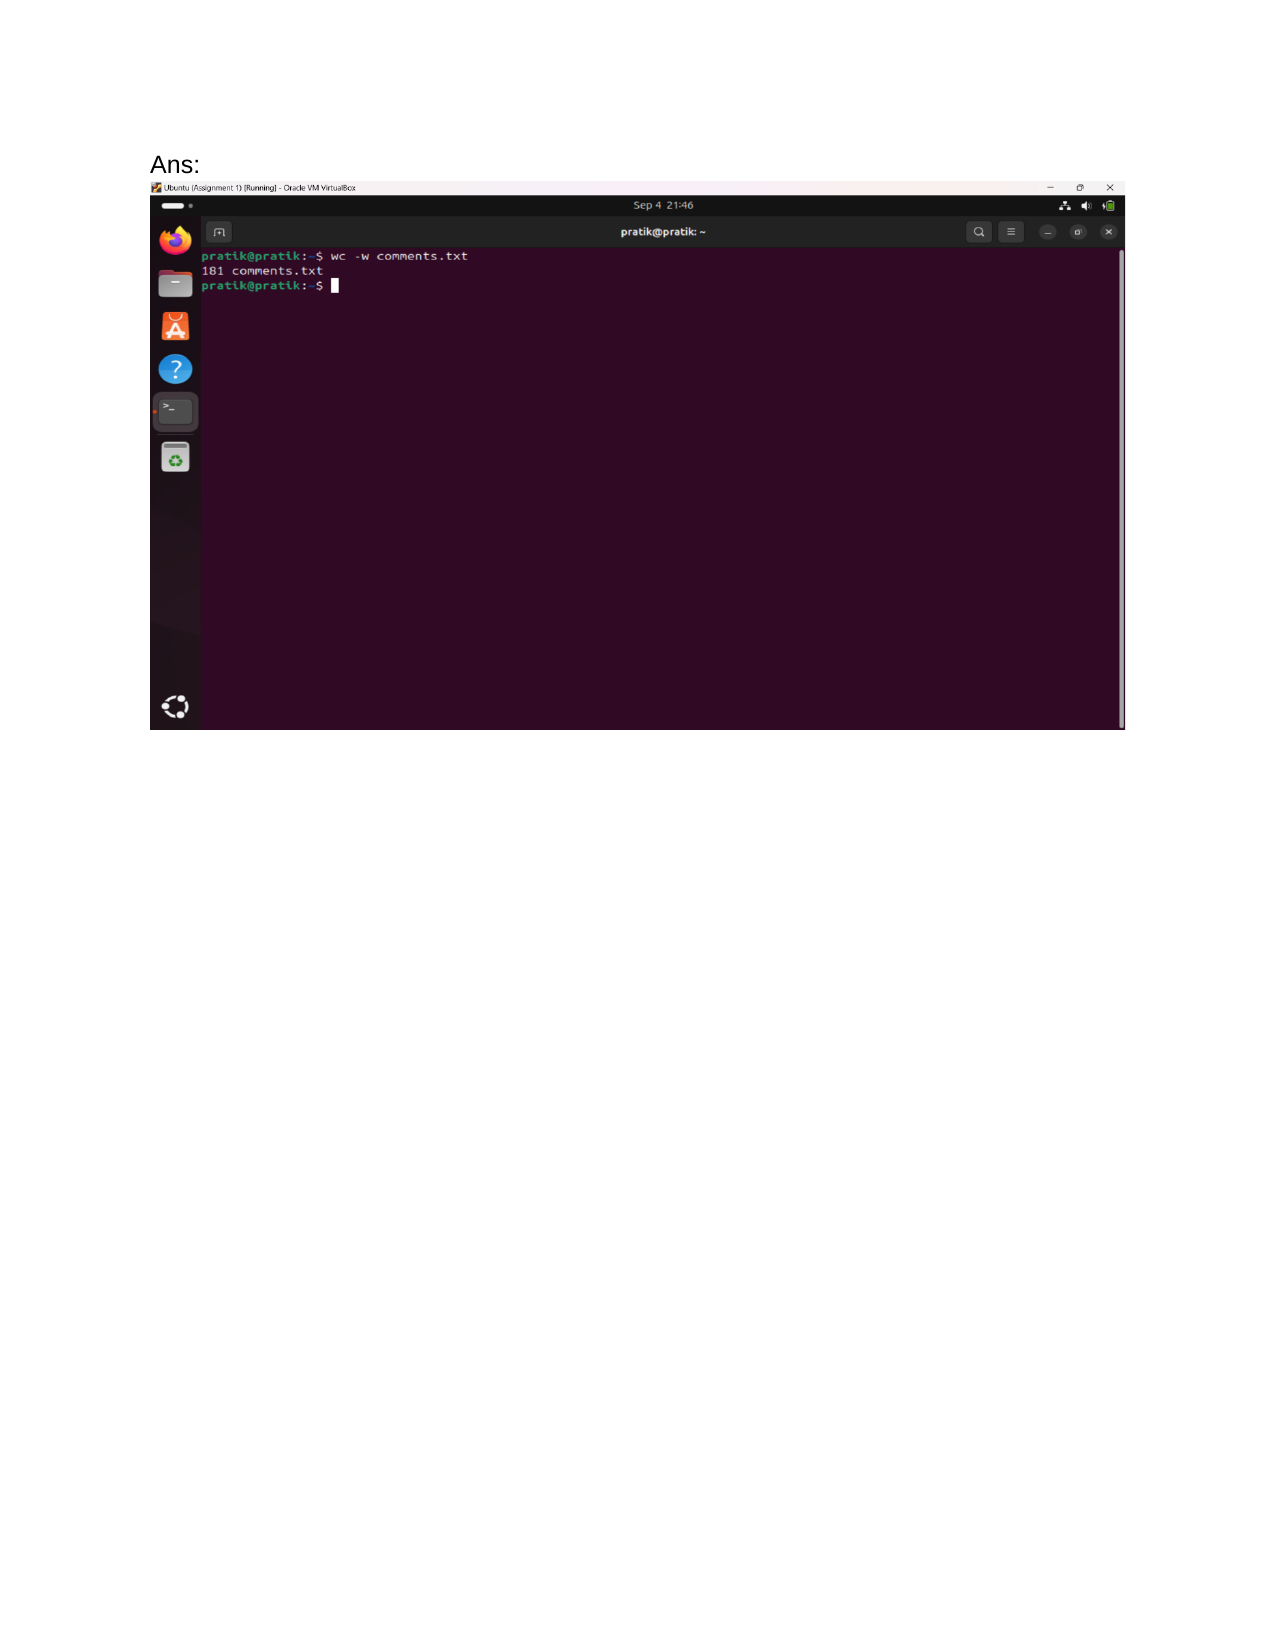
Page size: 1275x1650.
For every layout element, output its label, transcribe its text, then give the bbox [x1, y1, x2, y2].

text Ans: [150, 150, 1125, 181]
picture [150, 181, 1125, 730]
